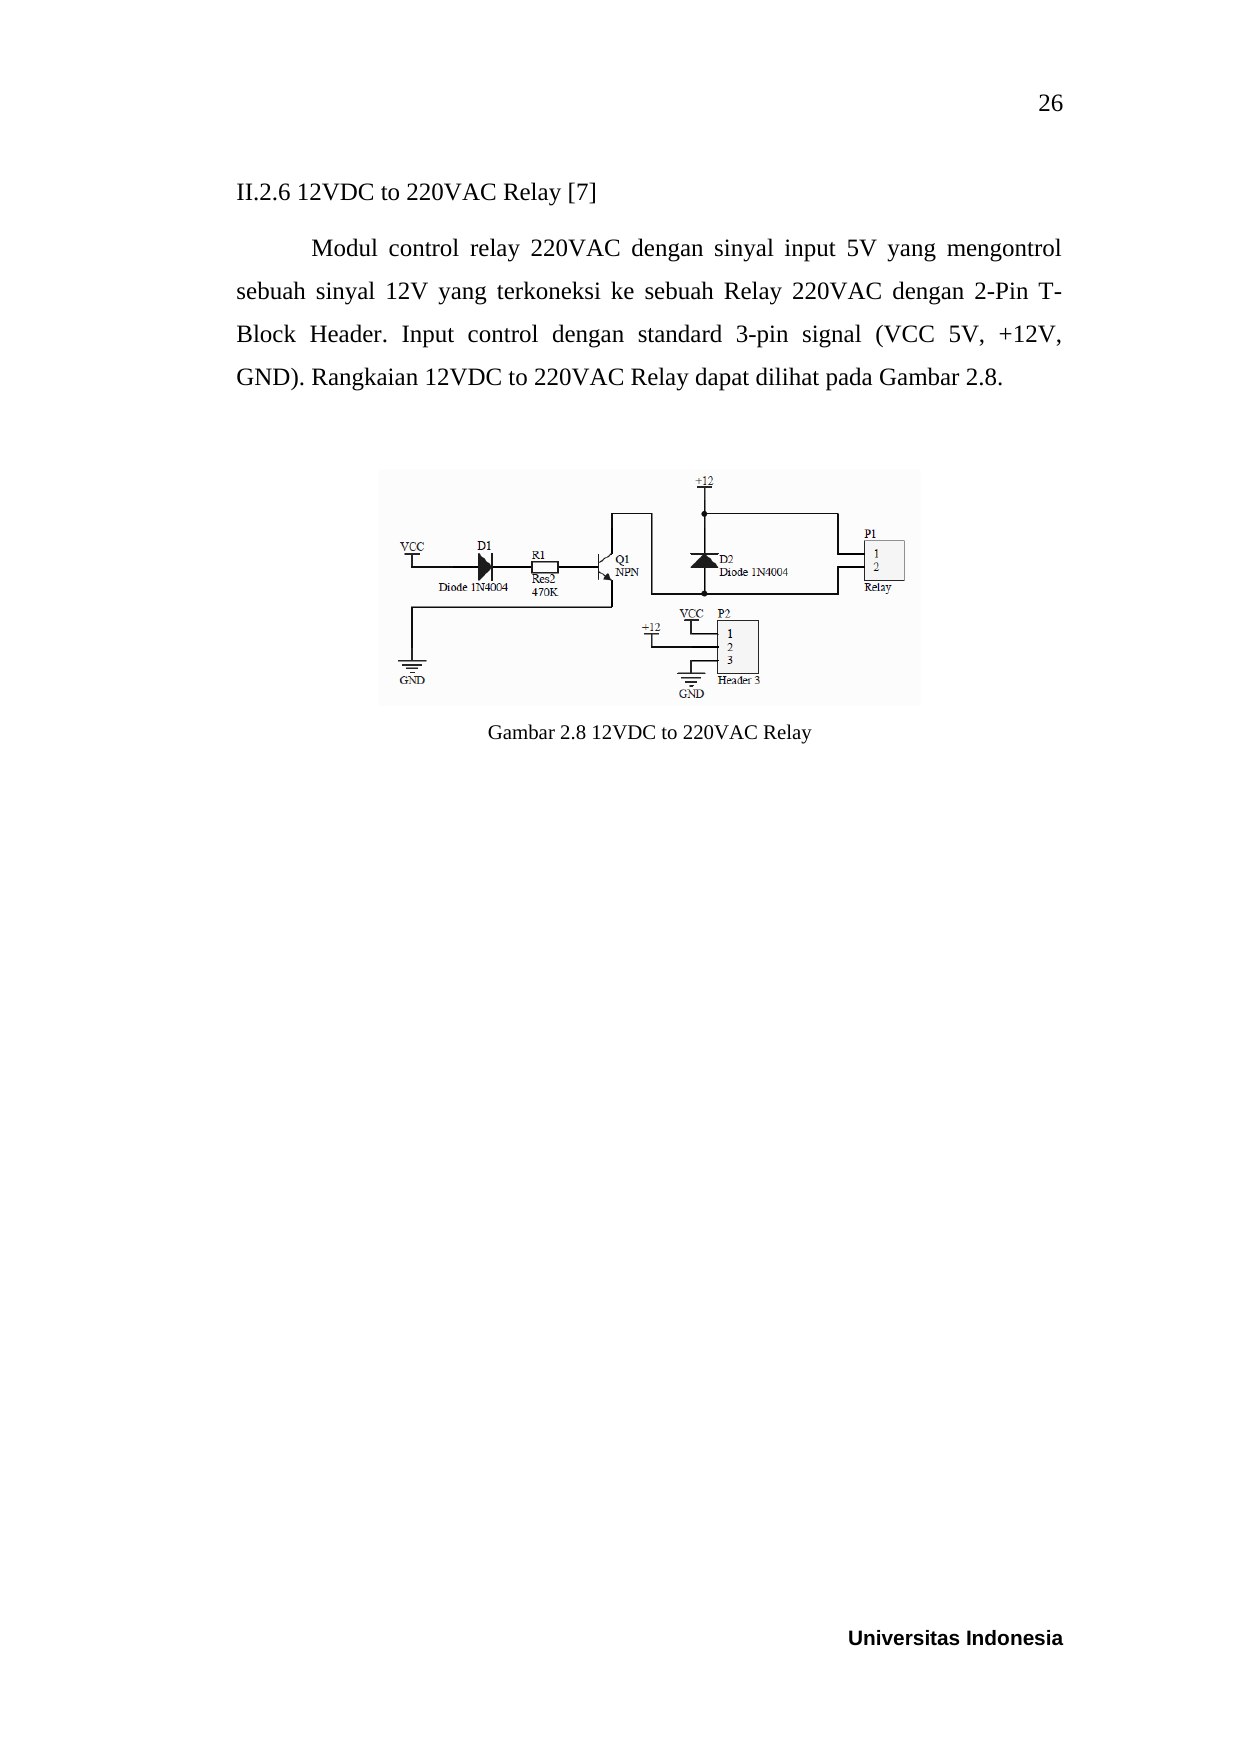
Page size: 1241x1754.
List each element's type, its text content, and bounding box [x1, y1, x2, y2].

subtitle 12VDC to 220VAC Relay [7] [236, 177, 1063, 206]
text Gambar 2.8 12VDC to 220VAC Relay [236, 719, 1063, 744]
text Modul control relay 220VAC dengan sinyal input 5V yang mengontrol sebuah sinyal 12V yang terkoneksi ke sebuah Relay 220VAC dengan 2-Pin T-Block Header. Input control dengan standard 3-pin signal (VCC 5V, +12V, GND). Rangkaian 12VDC to 220VAC Relay dapat dilihat pada Gambar 2.8. [236, 233, 1063, 391]
picture [378, 469, 921, 706]
